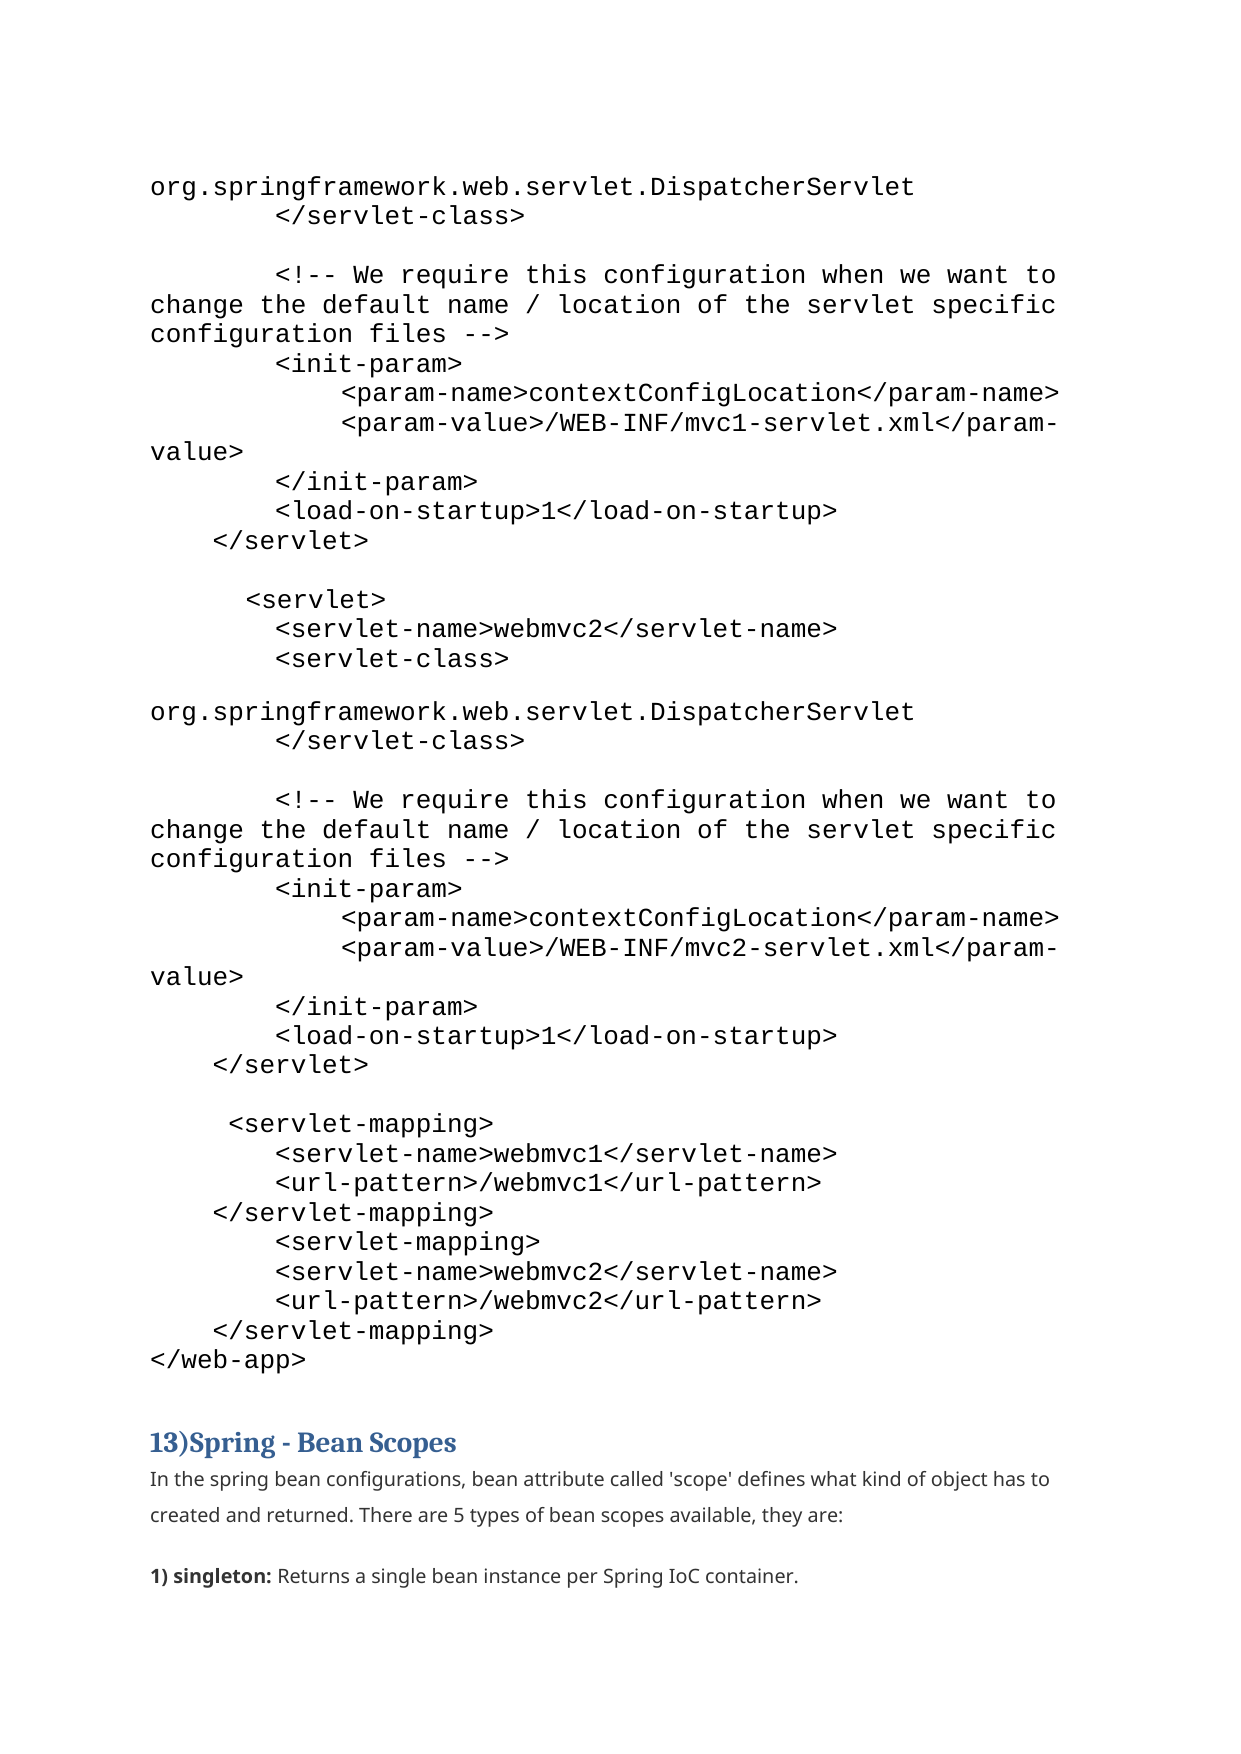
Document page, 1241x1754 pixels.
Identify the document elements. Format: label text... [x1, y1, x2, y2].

text <servlet-name>webmvc2</servlet-name> [150, 616, 1090, 645]
text </servlet-class> [150, 203, 1090, 233]
text <load-on-startup>1</load-on-startup> [150, 498, 1090, 527]
text org.springframework.web.servlet.DispatcherServlet [150, 675, 1090, 728]
text <servlet-class> [150, 645, 1090, 675]
text <init-param> [150, 351, 1090, 380]
text <servlet-name>webmvc1</servlet-name> [150, 1141, 1090, 1170]
text <param-name>contextConfigLocation</param-name> [150, 905, 1090, 934]
text </init-param> [150, 993, 1090, 1023]
text <load-on-startup>1</load-on-startup> [150, 1023, 1090, 1052]
text <servlet-mapping> [150, 1229, 1090, 1258]
text <url-pattern>/webmvc1</url-pattern> [150, 1170, 1090, 1199]
text <url-pattern>/webmvc2</url-pattern> [150, 1288, 1090, 1317]
text <!-- We require this configuration when we want to change the default name / location of the servlet specific configuration files --> [150, 787, 1090, 875]
text </servlet-mapping> [150, 1199, 1090, 1229]
text In the spring bean configurations, bean attribute called 'scope' defines what kind of object has to created and returned. There are 5 types of bean scopes available, they are: [150, 1465, 1090, 1528]
text </servlet-mapping> [150, 1317, 1090, 1347]
text </servlet-class> [150, 728, 1090, 757]
text </web-app> [150, 1347, 1090, 1376]
text <servlet> [150, 586, 1090, 616]
text <init-param> [150, 875, 1090, 905]
subtitle 13)Spring - Bean Scopes [150, 1426, 1090, 1460]
text <param-value>/WEB-INF/mvc1-servlet.xml</param-value> [150, 409, 1090, 468]
text <!-- We require this configuration when we want to change the default name / location of the servlet specific configuration files --> [150, 262, 1090, 351]
text <servlet-name>webmvc2</servlet-name> [150, 1258, 1090, 1288]
text <servlet-mapping> [150, 1111, 1090, 1141]
text org.springframework.web.servlet.DispatcherServlet [150, 150, 1090, 203]
text </servlet> [150, 1052, 1090, 1082]
text 1) singleton: Returns a single bean instance per Spring IoC container. [150, 1562, 1090, 1589]
text </init-param> [150, 468, 1090, 498]
text <param-value>/WEB-INF/mvc2-servlet.xml</param-value> [150, 934, 1090, 993]
text <param-name>contextConfigLocation</param-name> [150, 380, 1090, 409]
text </servlet> [150, 527, 1090, 557]
